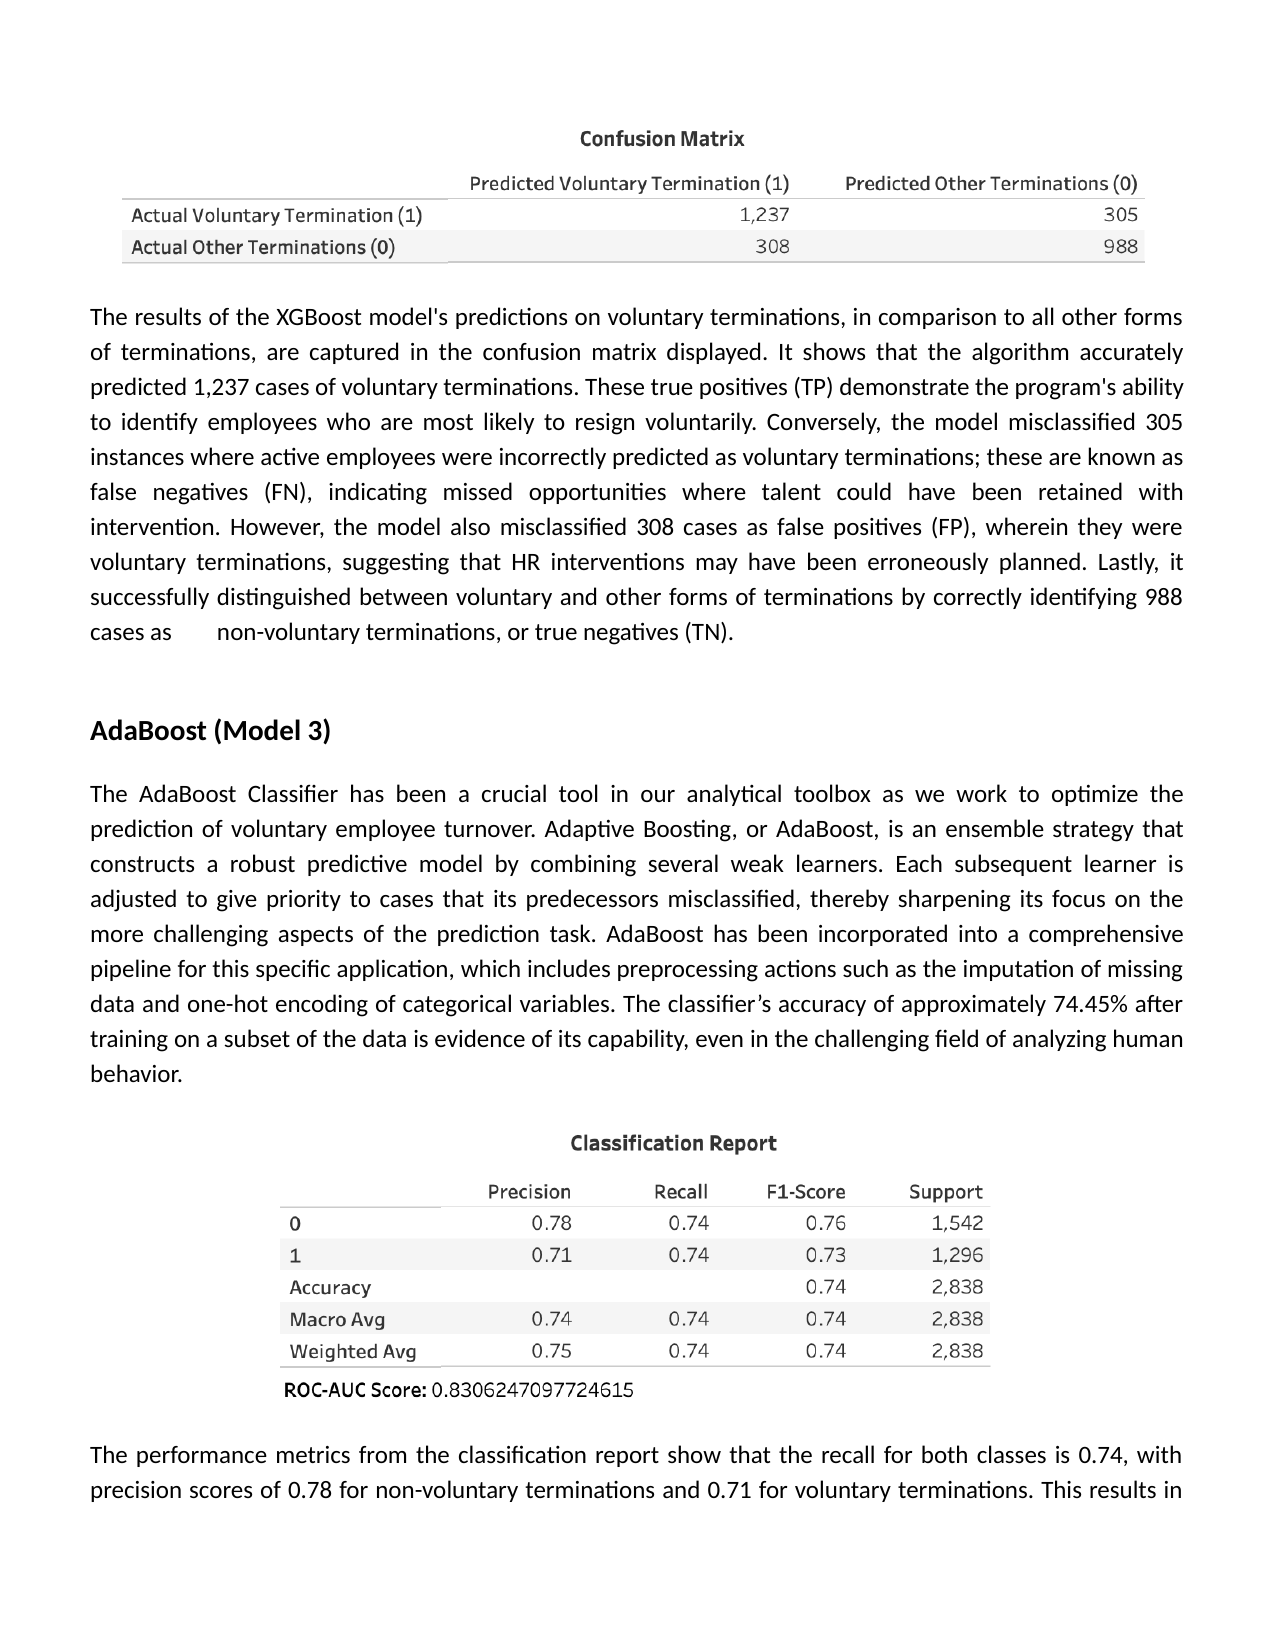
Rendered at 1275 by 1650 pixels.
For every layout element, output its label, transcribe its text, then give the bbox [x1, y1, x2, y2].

subtitle AdaBoost (Model 3) [90, 712, 1185, 748]
picture [276, 1123, 999, 1409]
picture [112, 120, 1163, 271]
text The AdaBoost Classifier has been a crucial tool in our analytical toolbox as we work to optimize the prediction of voluntary employee turnover. Adaptive Boosting, or AdaBoost, is an ensemble strategy that constructs a robust predictive model by combining several weak learners. Each subsequent learner is adjusted to give priority to cases that its predecessors misclassified, thereby sharpening its focus on the more challenging aspects of the prediction task. AdaBoost has been incorporated into a comprehensive pipeline for this specific application, which includes preprocessing actions such as the imputation of missing data and one-hot encoding of categorical variables. The classifier’s accuracy of approximately 74.45% after training on a subset of the data is evidence of its capability, even in the challenging field of analyzing human behavior. [90, 778, 1185, 1089]
text The results of the XGBoost model's predictions on voluntary terminations, in comparison to all other forms of terminations, are captured in the confusion matrix displayed. It shows that the algorithm accurately predicted 1,237 cases of voluntary terminations. These true positives (TP) demonstrate the program's ability to identify employees who are most likely to resign voluntarily. Conversely, the model misclassified 305 instances where active employees were incorrectly predicted as voluntary terminations; these are known as false negatives (FN), indicating missed opportunities where talent could have been retained with intervention. However, the model also misclassified 308 cases as false positives (FP), wherein they were voluntary terminations, suggesting that HR interventions may have been erroneously planned. Lastly, it successfully distinguished between voluntary and other forms of terminations by correctly identifying 988 cases as non-voluntary terminations, or true negatives (TN). [90, 301, 1185, 647]
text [90, 1439, 1185, 1505]
